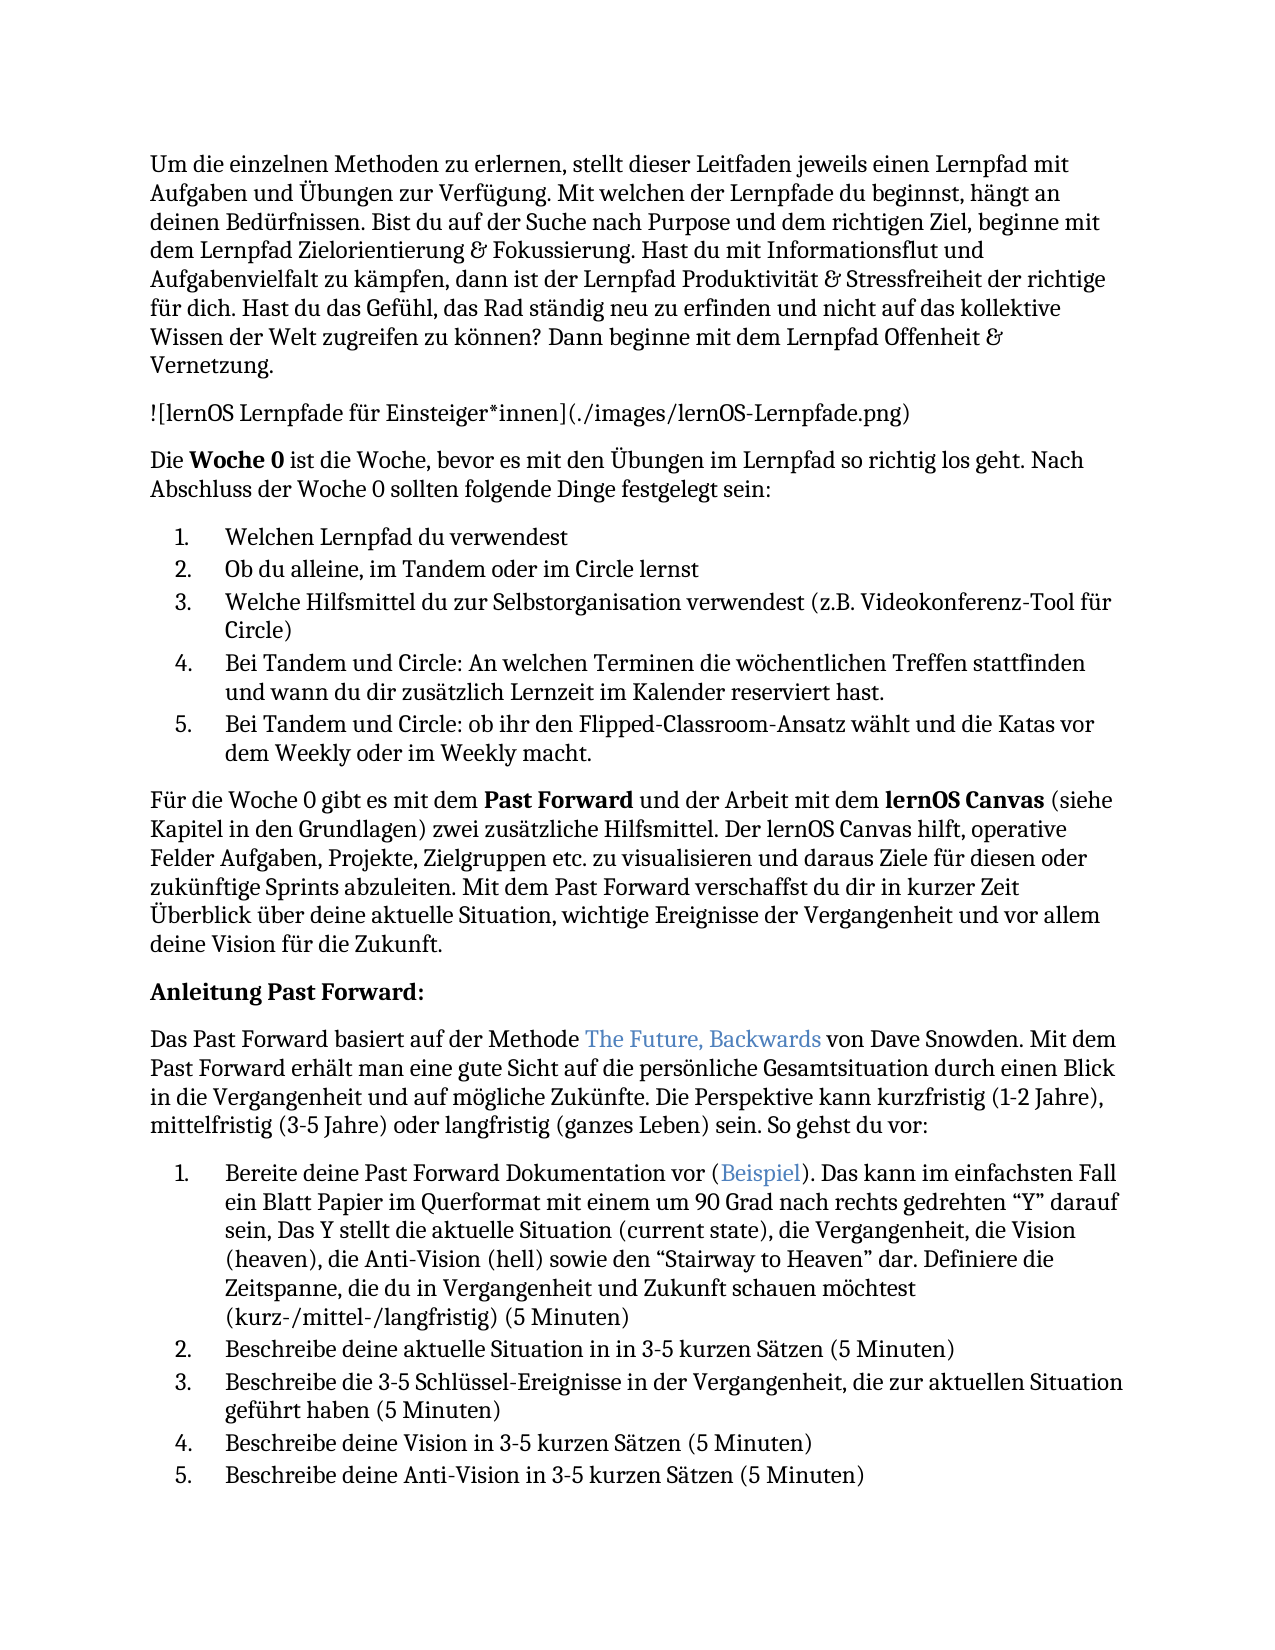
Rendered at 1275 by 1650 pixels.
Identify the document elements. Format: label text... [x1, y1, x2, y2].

text ![lernOS Lernpfade für Einsteiger*innen](./images/lernOS-Lernpfade.png) [150, 399, 1125, 427]
list Beschreibe deine Vision in 3-5 kurzen Sätzen (5 Minuten) [175, 1429, 1125, 1457]
text Das Past Forward basiert auf der Methode The Future, Backwards von Dave Snowden. Mit dem Past Forward erhält man eine gute Sicht auf die persönliche Gesamtsituation durch einen Blick in die Vergangenheit und auf mögliche Zukünfte. Die Perspektive kann kurzfristig (1-2 Jahre), mittelfristig (3-5 Jahre) oder langfristig (ganzes Leben) sein. So gehst du vor: [150, 1025, 1125, 1140]
text Die Woche 0 ist die Woche, bevor es mit den Übungen im Lernpfad so richtig los geht. Nach Abschluss der Woche 0 sollten folgende Dinge festgelegt sein: [150, 446, 1125, 504]
list Beschreibe die 3-5 Schlüssel-Ereignisse in der Vergangenheit, die zur aktuellen Situation geführt haben (5 Minuten) [175, 1367, 1125, 1425]
list Beschreibe deine Anti-Vision in 3-5 kurzen Sätzen (5 Minuten) [175, 1461, 1125, 1490]
list Bei Tandem und Circle: An welchen Terminen die wöchentlichen Treffen stattfinden und wann du dir zusätzlich Lernzeit im Kalender reserviert hast. [175, 649, 1125, 706]
list Ob du alleine, im Tandem oder im Circle lernst [175, 555, 1125, 584]
text Anleitung Past Forward: [150, 977, 1125, 1006]
list Bei Tandem und Circle: ob ihr den Flipped-Classroom-Ansatz wählt und die Katas vor dem Weekly oder im Weekly macht. [175, 710, 1125, 767]
list Bereite deine Past Forward Dokumentation vor (Beispiel). Das kann im einfachsten Fall ein Blatt Papier im Querformat mit einem um 90 Grad nach rechts gedrehten “Y” darauf sein, Das Y stellt die aktuelle Situation (current state), die Vergangenheit, die Vision (heaven), die Anti-Vision (hell) sowie den “Stairway to Heaven” dar. Definiere die Zeitspanne, die du in Vergangenheit und Zukunft schauen möchtest (kurz-/mittel-/langfristig) (5 Minuten) [175, 1159, 1125, 1331]
list Welchen Lernpfad du verwendest [175, 522, 1125, 551]
text Um die einzelnen Methoden zu erlernen, stellt dieser Leitfaden jeweils einen Lernpfad mit Aufgaben und Übungen zur Verfügung. Mit welchen der Lernpfade du beginnst, hängt an deinen Bedürfnissen. Bist du auf der Suche nach Purpose und dem richtigen Ziel, beginne mit dem Lernpfad Zielorientierung & Fokussierung. Hast du mit Informationsflut und Aufgabenvielfalt zu kämpfen, dann ist der Lernpfad Produktivität & Stressfreiheit der richtige für dich. Hast du das Gefühl, das Rad ständig neu zu erfinden und nicht auf das kollektive Wissen der Welt zugreifen zu können? Dann beginne mit dem Lernpfad Offenheit & Vernetzung. [150, 150, 1125, 380]
list Beschreibe deine aktuelle Situation in in 3-5 kurzen Sätzen (5 Minuten) [175, 1335, 1125, 1364]
text Für die Woche 0 gibt es mit dem Past Forward und der Arbeit mit dem lernOS Canvas (siehe Kapitel in den Grundlagen) zwei zusätzliche Hilfsmittel. Der lernOS Canvas hilft, operative Felder Aufgaben, Projekte, Zielgruppen etc. zu visualisieren und daraus Ziele für diesen oder zukünftige Sprints abzuleiten. Mit dem Past Forward verschaffst du dir in kurzer Zeit Überblick über deine aktuelle Situation, wichtige Ereignisse der Vergangenheit und vor allem deine Vision für die Zukunft. [150, 786, 1125, 959]
list Welche Hilfsmittel du zur Selbstorganisation verwendest (z.B. Videokonferenz-Tool für Circle) [175, 587, 1125, 645]
